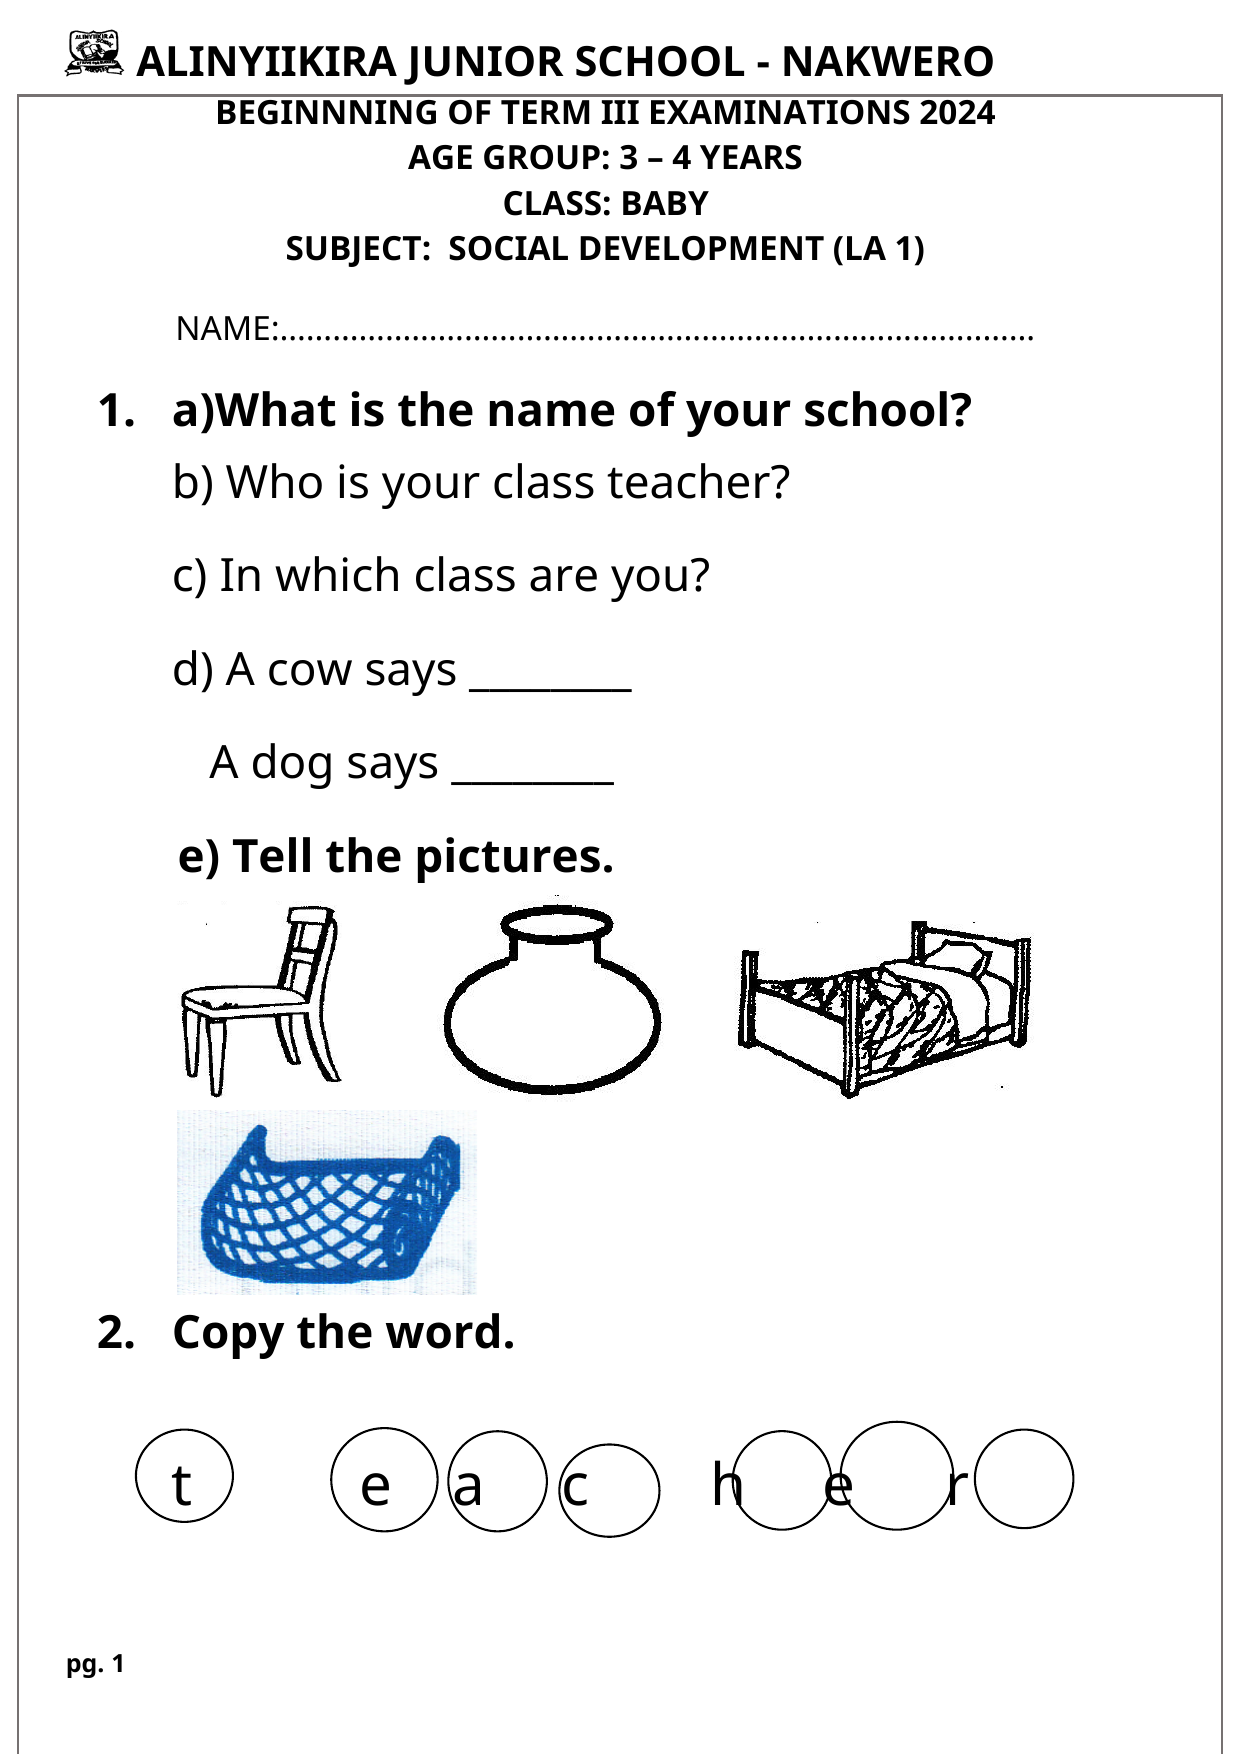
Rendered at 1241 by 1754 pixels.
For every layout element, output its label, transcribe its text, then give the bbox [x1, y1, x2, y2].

list a)What is the name of your school? [97, 377, 1152, 440]
picture [716, 921, 1042, 1102]
picture [434, 895, 669, 1102]
text CLASS: BABY [59, 179, 1152, 225]
text NAME:……………………………………………………………………..…… [59, 304, 1152, 350]
text AGE GROUP: 3 – 4 YEARS [59, 134, 1152, 179]
list Copy the word. [97, 1299, 1152, 1362]
text BEGINNNING OF TERM III EXAMINATIONS 2024 [59, 89, 1152, 134]
text ALINYIIKIRA JUNIOR SCHOOL - NAKWERO [59, 29, 1152, 89]
list A dog says ________ [172, 730, 1152, 792]
picture [59, 29, 125, 77]
list t e a c h e r [172, 1442, 1152, 1522]
picture [177, 901, 353, 1102]
list c) In which class are you? [172, 543, 1152, 605]
list b) Who is your class teacher? [172, 449, 1152, 511]
list e) Tell the pictures. [172, 823, 1152, 886]
picture [177, 1110, 478, 1295]
text SUBJECT: SOCIAL DEVELOPMENT (LA 1) [59, 225, 1152, 270]
list d) A cow says ________ [172, 636, 1152, 698]
